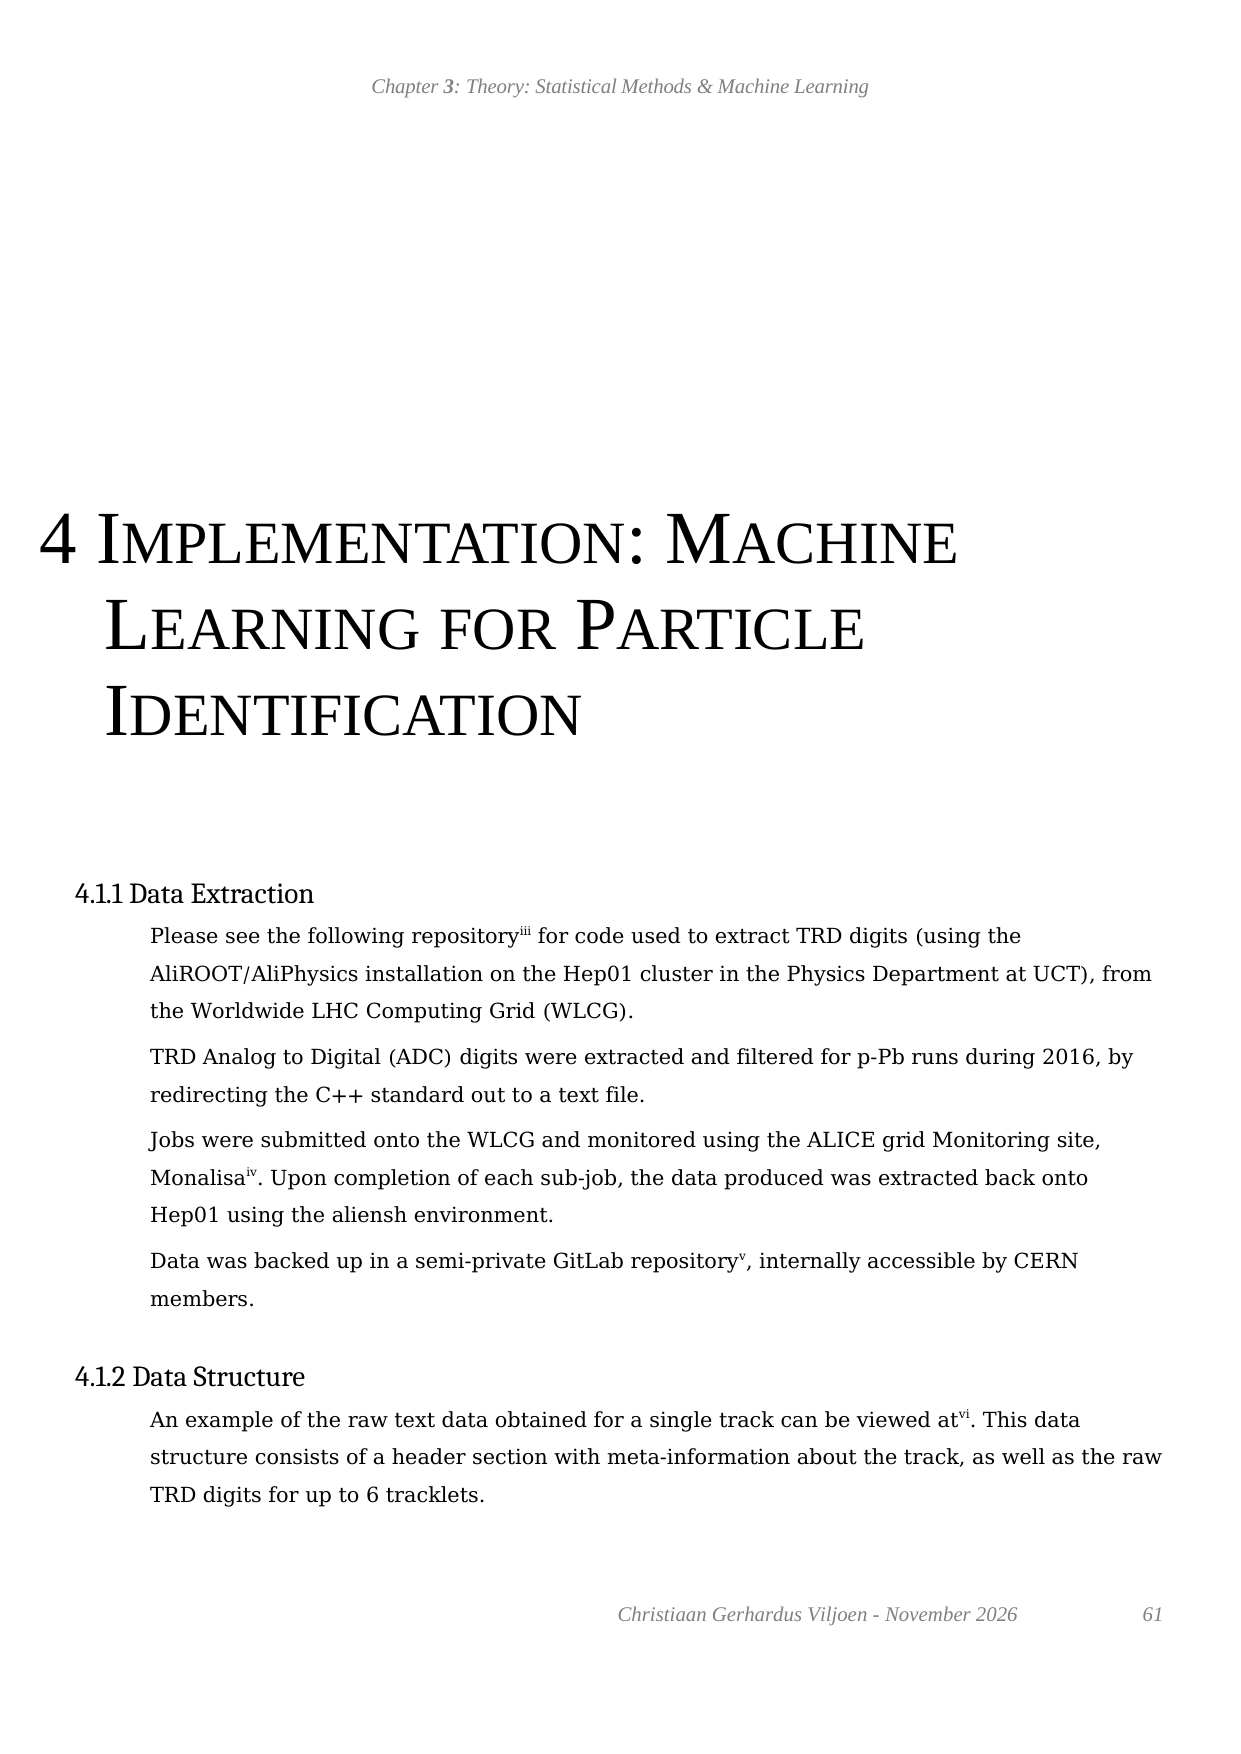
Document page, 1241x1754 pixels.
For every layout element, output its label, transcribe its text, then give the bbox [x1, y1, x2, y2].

text An example of the raw text data obtained for a single track can be viewed at. This data structure consists of a header section with meta-information about the track, as well as the raw TRD digits for up to 6 tracklets. [150, 1407, 1165, 1507]
subtitle Implementation: Machine Learning for Particle Identification [39, 493, 1165, 752]
subtitle Data Structure [75, 1361, 1165, 1394]
text Please see the following repository for code used to extract TRD digits (using the AliROOT/AliPhysics installation on the Hep01 cluster in the Physics Department at UCT), from the Worldwide LHC Computing Grid (WLCG). [150, 923, 1165, 1023]
text Data was backed up in a semi-private GitLab repository, internally accessible by CERN members. [150, 1248, 1165, 1311]
text TRD Analog to Digital (ADC) digits were extracted and filtered for p-Pb runs during 2016, by redirecting the C++ standard out to a text file. [150, 1044, 1165, 1106]
subtitle Data Extraction [75, 877, 1165, 911]
text Jobs were submitted onto the WLCG and monitored using the ALICE grid Monitoring site, Monalisa. Upon completion of each sub-job, the data produced was extracted back onto Hep01 using the aliensh environment. [150, 1127, 1165, 1227]
